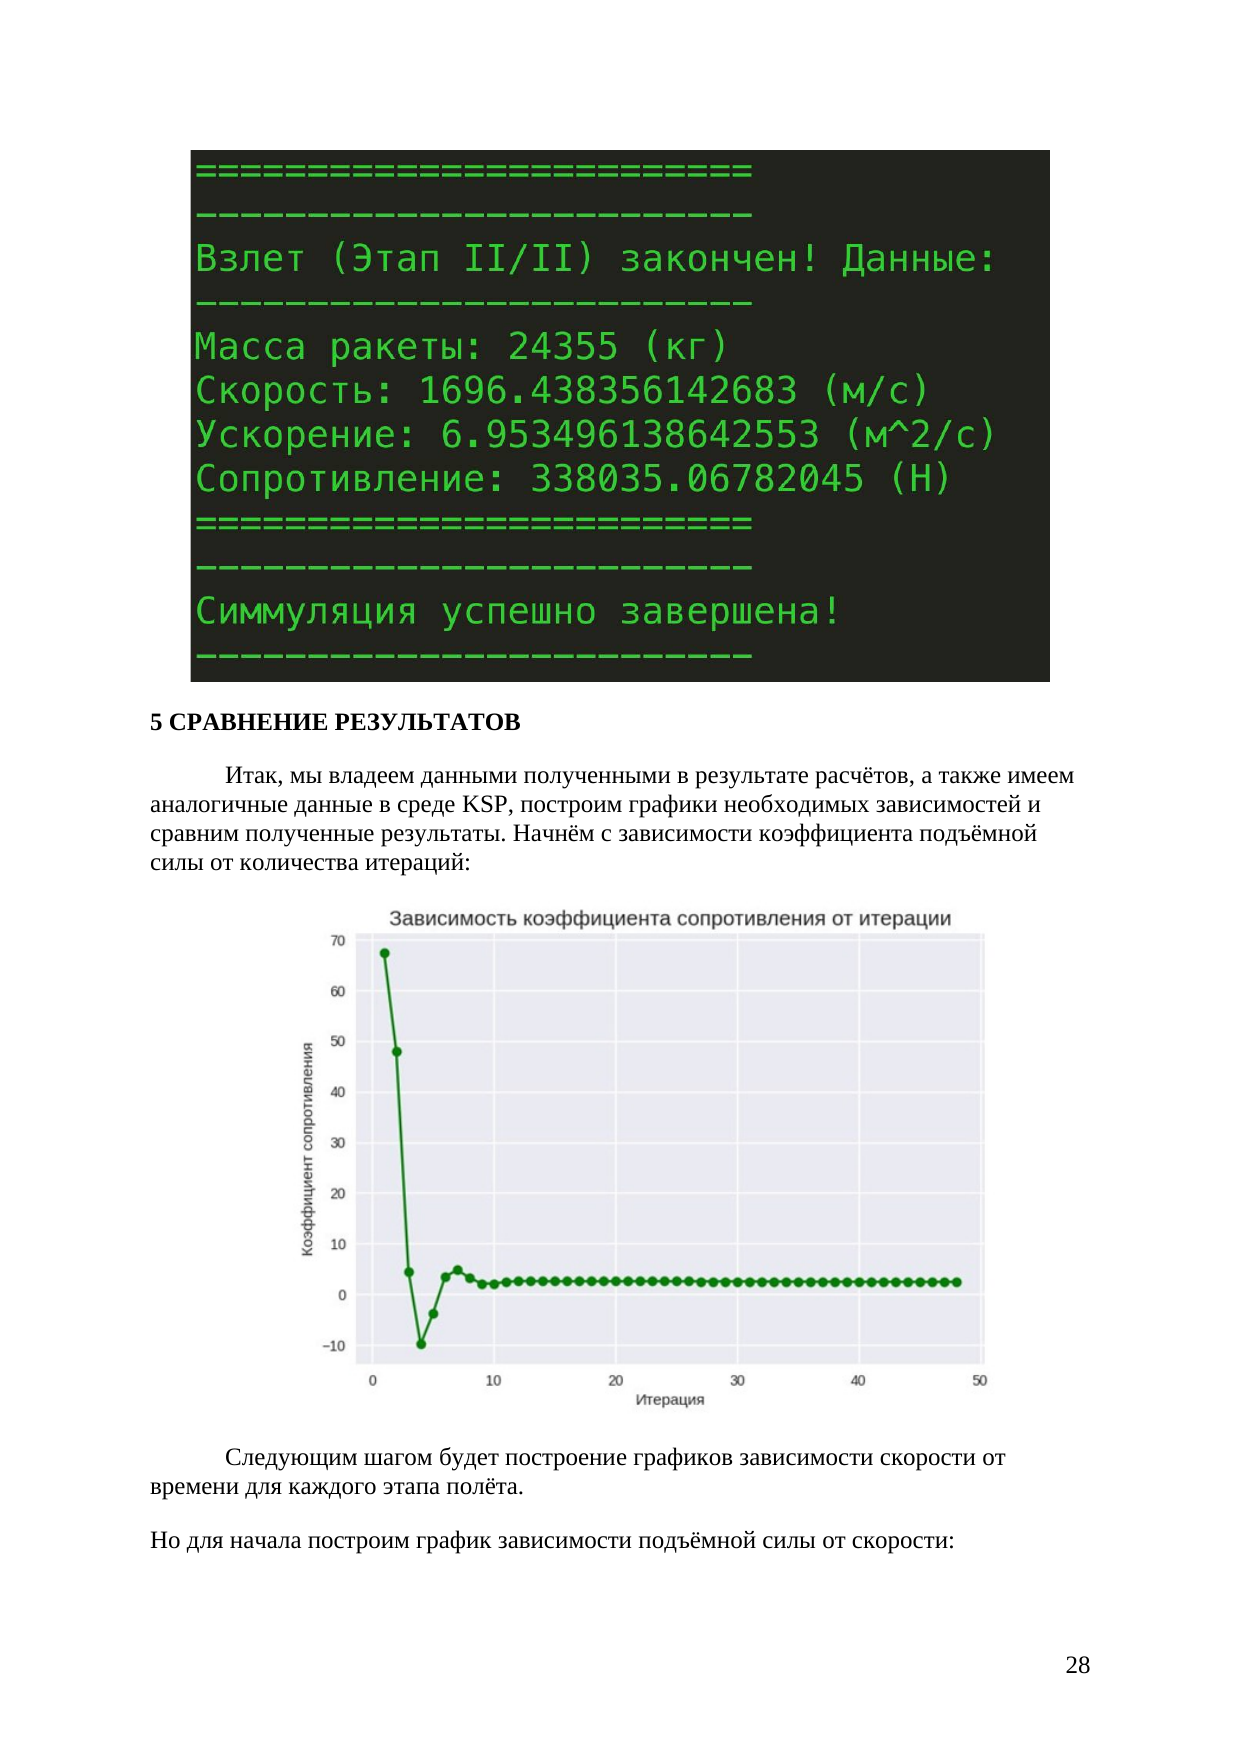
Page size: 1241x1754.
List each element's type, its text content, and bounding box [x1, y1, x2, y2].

picture [292, 900, 998, 1418]
picture [190, 150, 1050, 682]
text Следующим шагом будет построение графиков зависимости скорости от времени для каждого этапа полёта. [150, 1442, 1090, 1500]
text 5 СРАВНЕНИЕ РЕЗУЛЬТАТОВ [150, 707, 1090, 736]
text Итак, мы владеем данными полученными в результате расчётов, а также имеем аналогичные данные в среде KSP, построим графики необходимых зависимостей и сравним полученные результаты. Начнём с зависимости коэффициента подъёмной силы от количества итераций: [150, 761, 1090, 876]
text Но для начала построим график зависимости подъёмной силы от скорости: [150, 1525, 1090, 1553]
